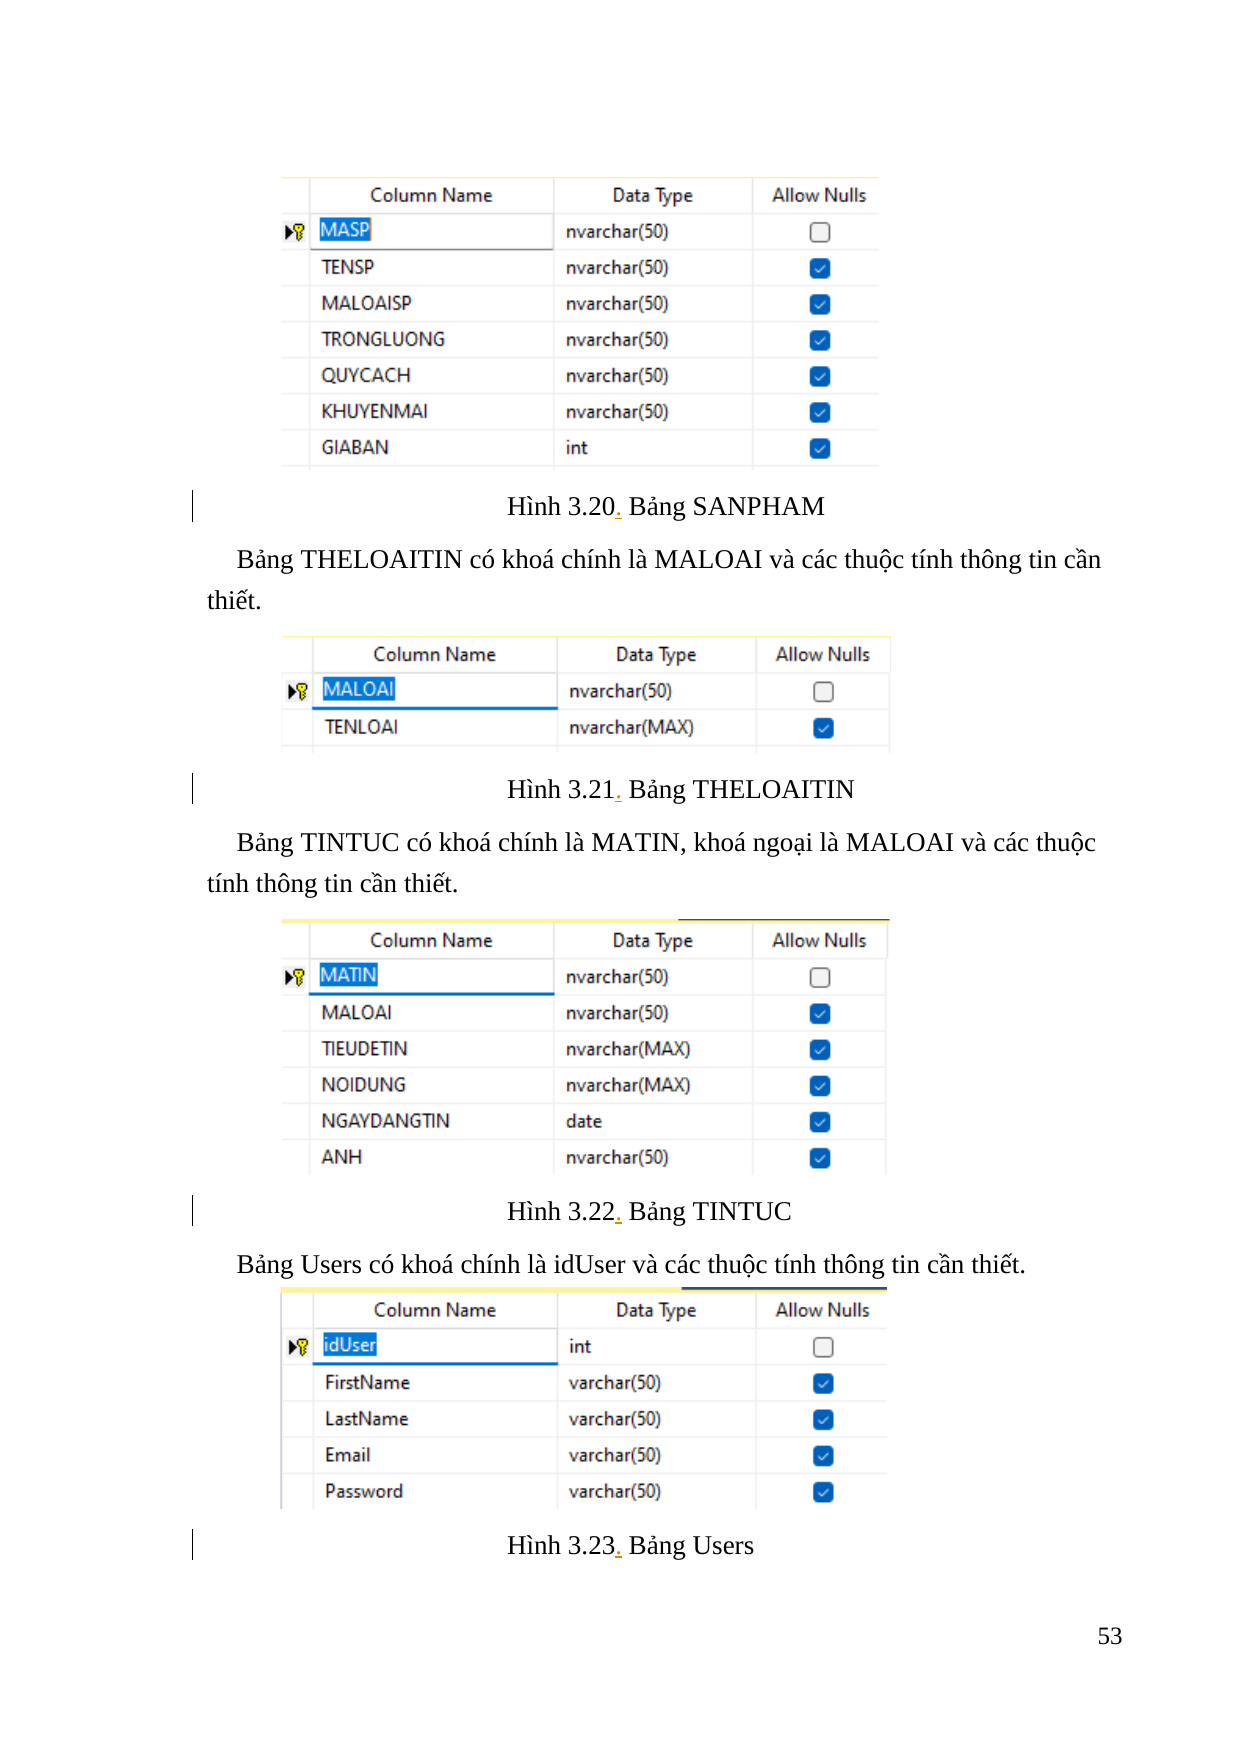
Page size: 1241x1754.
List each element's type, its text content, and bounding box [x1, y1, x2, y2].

picture [281, 636, 892, 753]
text Hình 3.23 Bảng Users [207, 1529, 1122, 1560]
text Bảng THELOAITIN có khoá chính là MALOAI và các thuộc tính thông tin cần thiết. [207, 543, 1122, 615]
picture [281, 177, 879, 470]
text Hình 3.22 Bảng TINTUC [207, 1195, 1122, 1226]
text Hình 3.20 Bảng SANPHAM [207, 490, 1122, 522]
text Hình 3.21 Bảng THELOAITIN [207, 773, 1122, 804]
text Bảng TINTUC có khoá chính là MATIN, khoá ngoại là MALOAI và các thuộc tính thông tin cần thiết. [207, 826, 1122, 898]
picture [281, 919, 890, 1175]
picture [280, 1287, 887, 1509]
